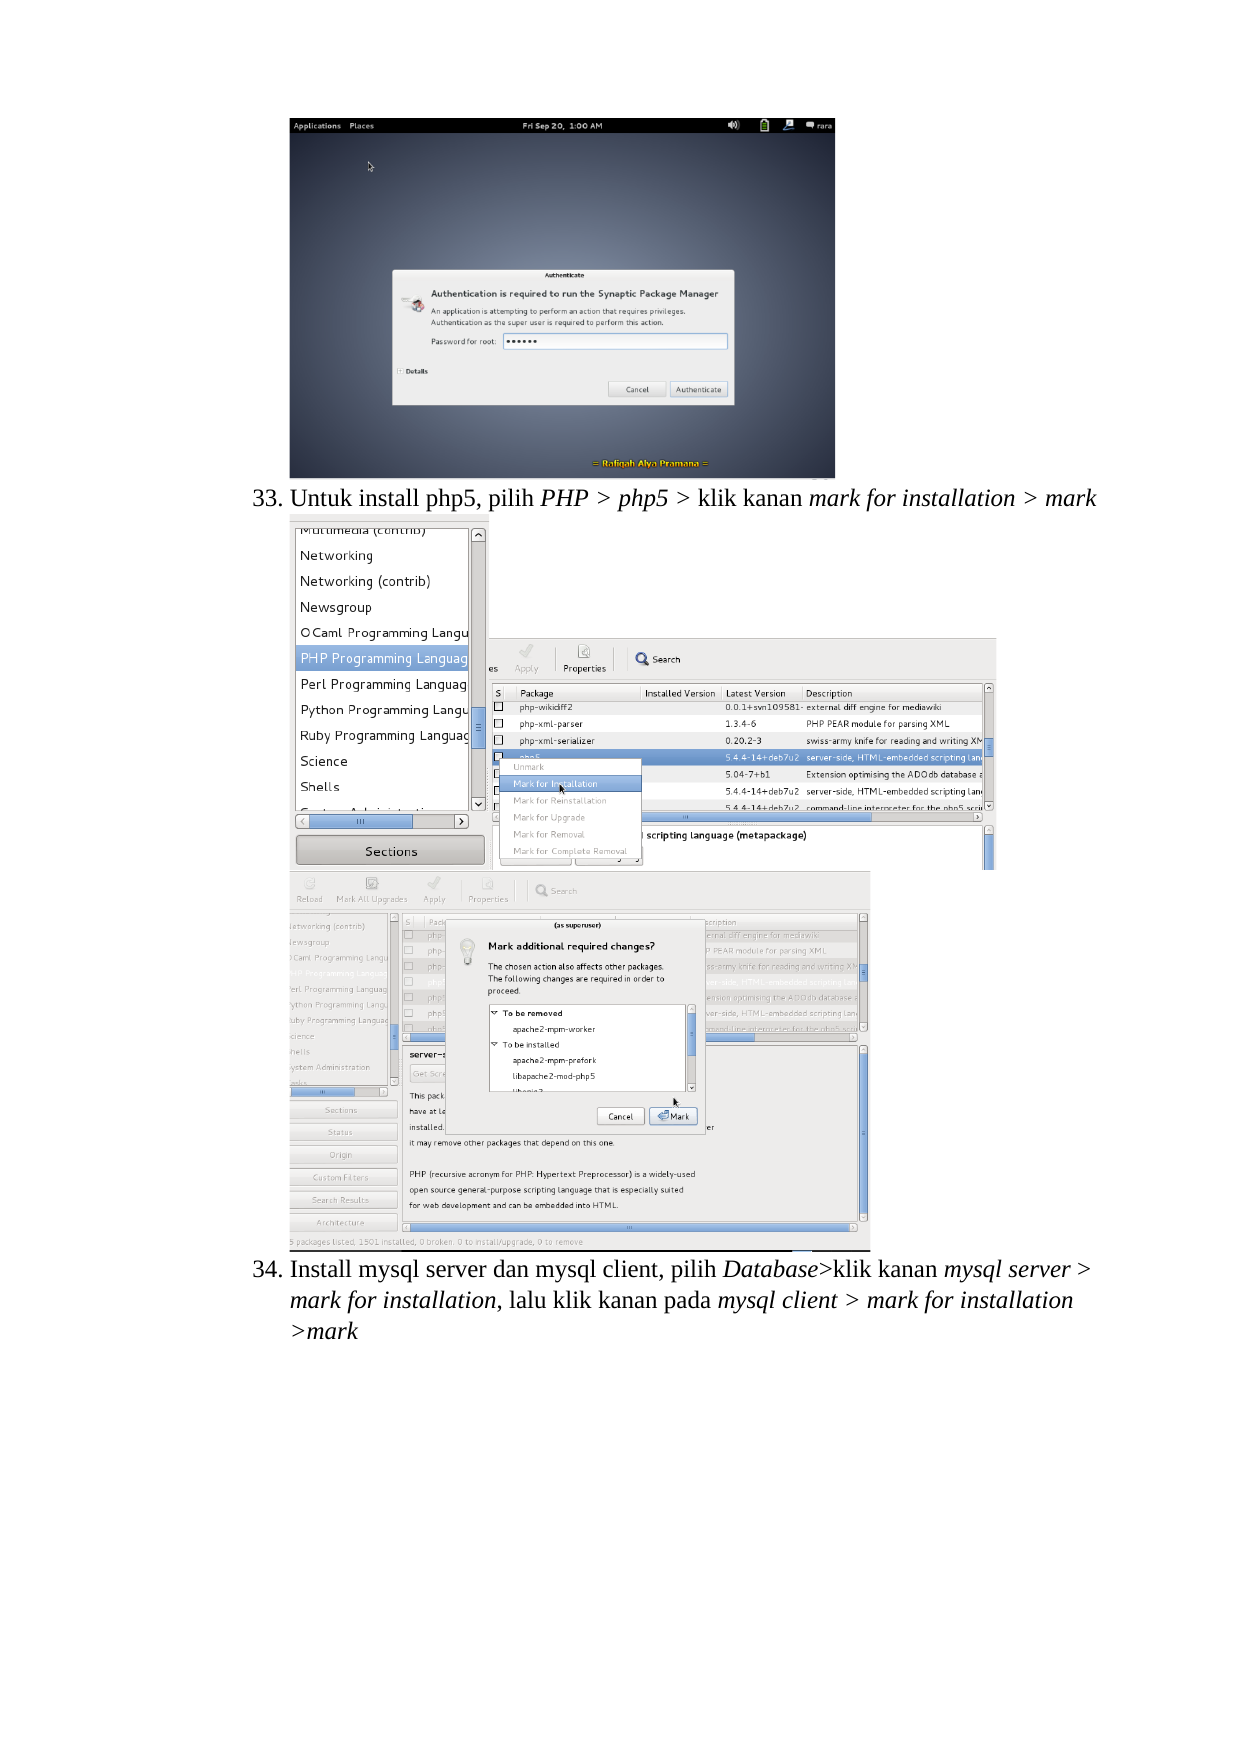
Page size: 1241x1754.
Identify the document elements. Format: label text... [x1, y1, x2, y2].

picture [289, 118, 836, 480]
picture [289, 871, 871, 1252]
list Untuk install php5, pilih PHP > php5 > klik kanan mark for installation > mark [252, 483, 1122, 512]
picture [289, 514, 997, 870]
list Install mysql server dan mysql client, pilih Database>klik kanan mysql server > mark for installation, lalu klik kanan pada mysql client > mark for installation >mark [252, 1254, 1122, 1345]
